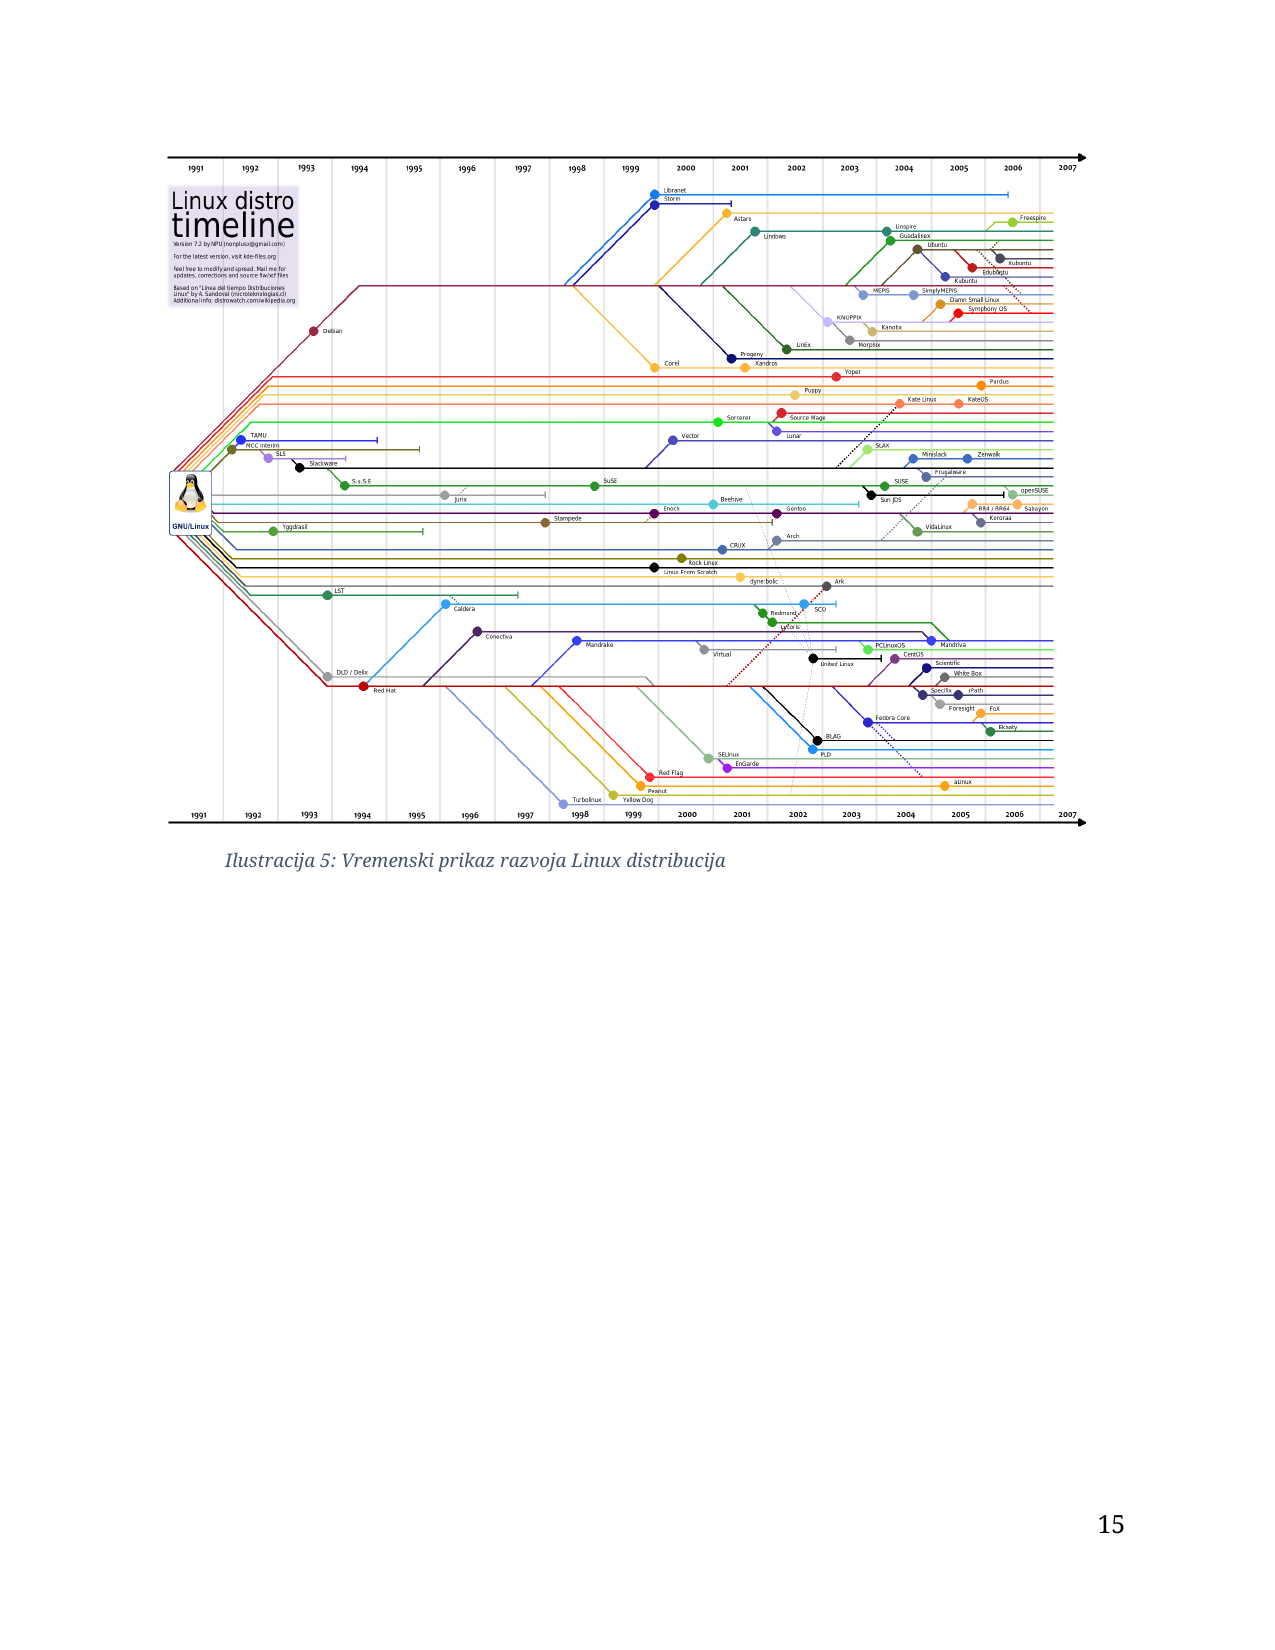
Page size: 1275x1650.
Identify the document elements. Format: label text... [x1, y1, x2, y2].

text Ilustracija 5: Vremenski prikaz razvoja Linux distribucija [150, 847, 1125, 873]
picture [150, 150, 1094, 831]
